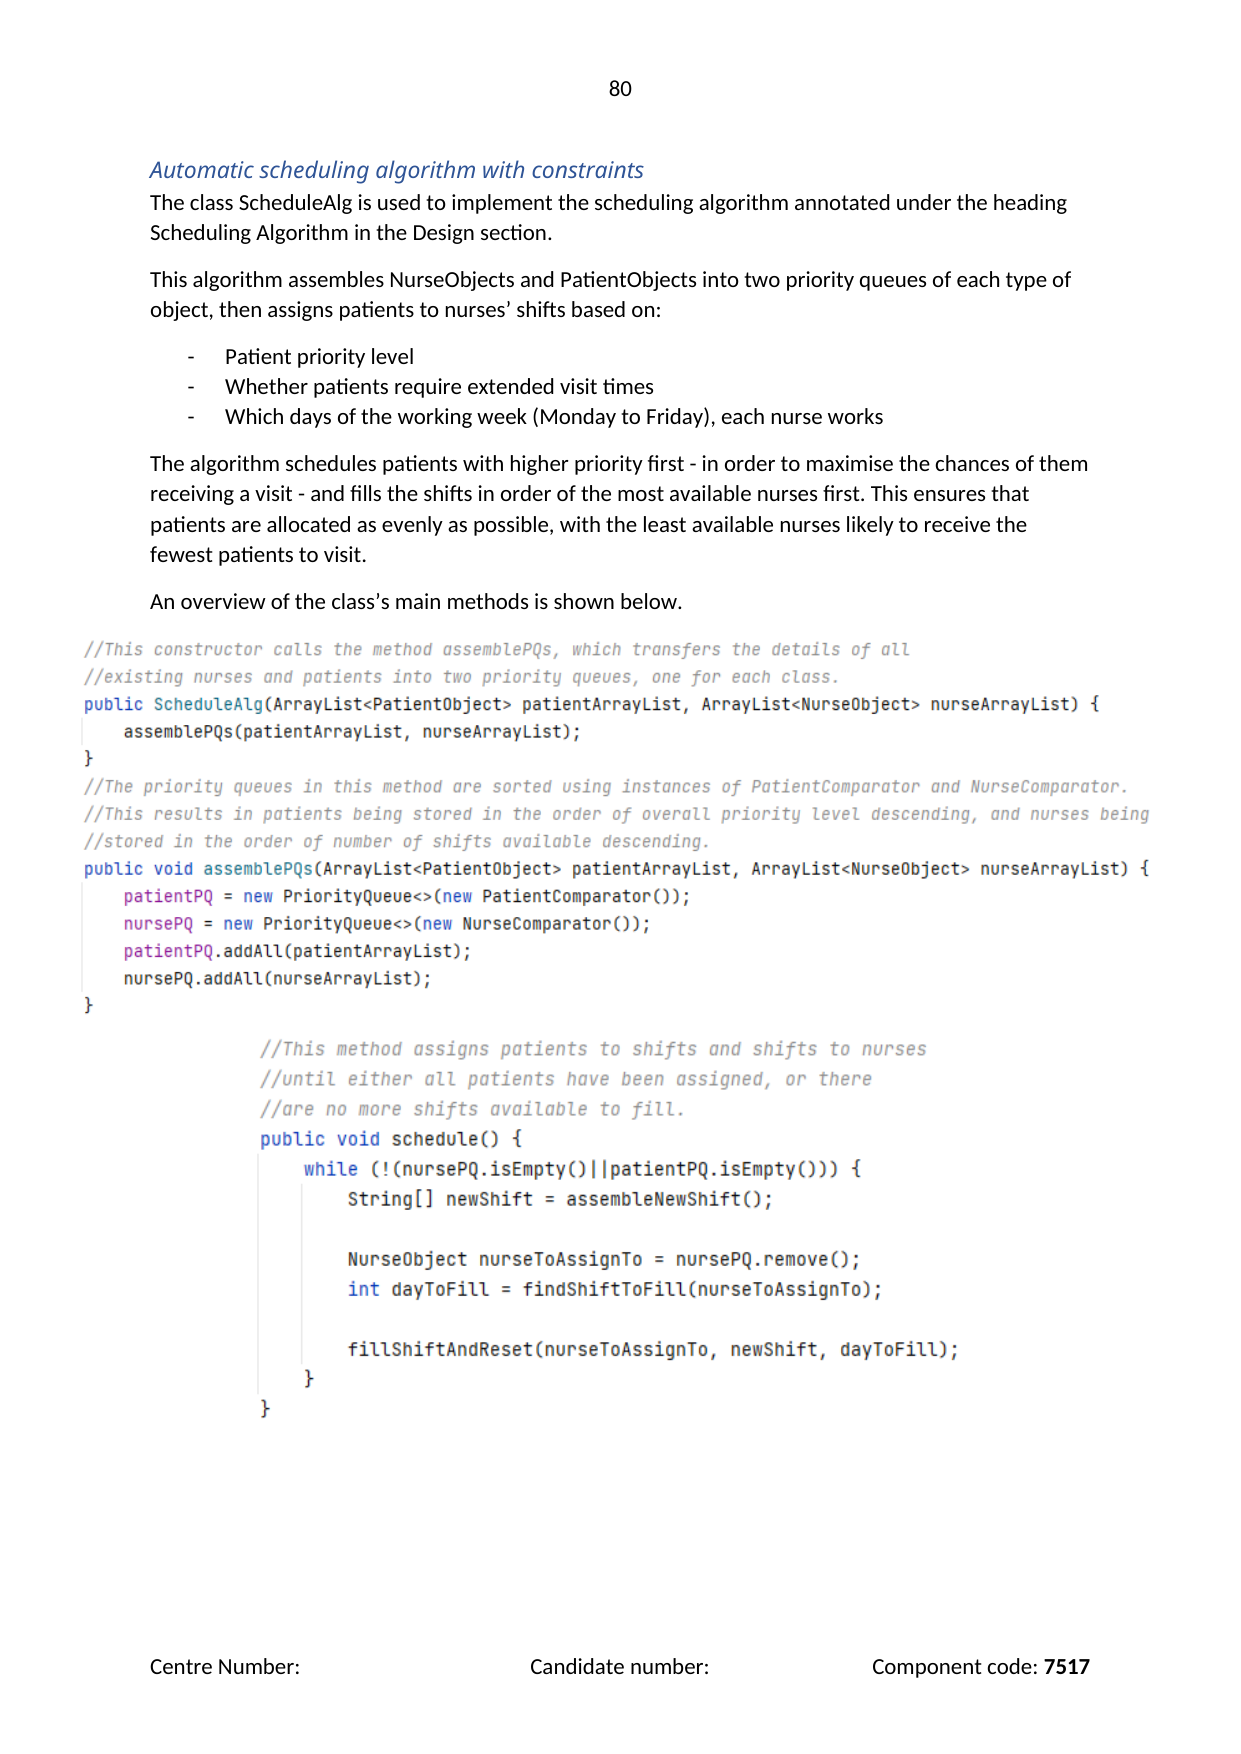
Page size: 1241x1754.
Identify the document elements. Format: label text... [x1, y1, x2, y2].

list Which days of the working week (Monday to Friday), each nurse works [187, 402, 1090, 431]
text The class ScheduleAlg is used to implement the scheduling algorithm annotated under the heading Scheduling Algorithm in the Design section. [150, 188, 1090, 246]
picture [252, 1031, 974, 1434]
text This algorithm assembles NurseObjects and PatientObjects into two priority queues of each type of object, then assigns patients to nurses’ shifts based on: [150, 265, 1090, 323]
subtitle Automatic scheduling algorithm with constraints [150, 154, 1090, 185]
list Patient priority level [187, 342, 1090, 370]
list Whether patients require extended visit times [187, 372, 1090, 400]
text The algorithm schedules patients with higher priority first - in order to maximise the chances of them receiving a visit - and fills the shifts in order of the most available nurses first. This ensures that patients are allocated as evenly as possible, with the least available nurses likely to receive the fewest patients to visit. [150, 449, 1090, 568]
text An overview of the class’s main methods is shown below. [150, 587, 1090, 615]
picture [79, 633, 1161, 1022]
